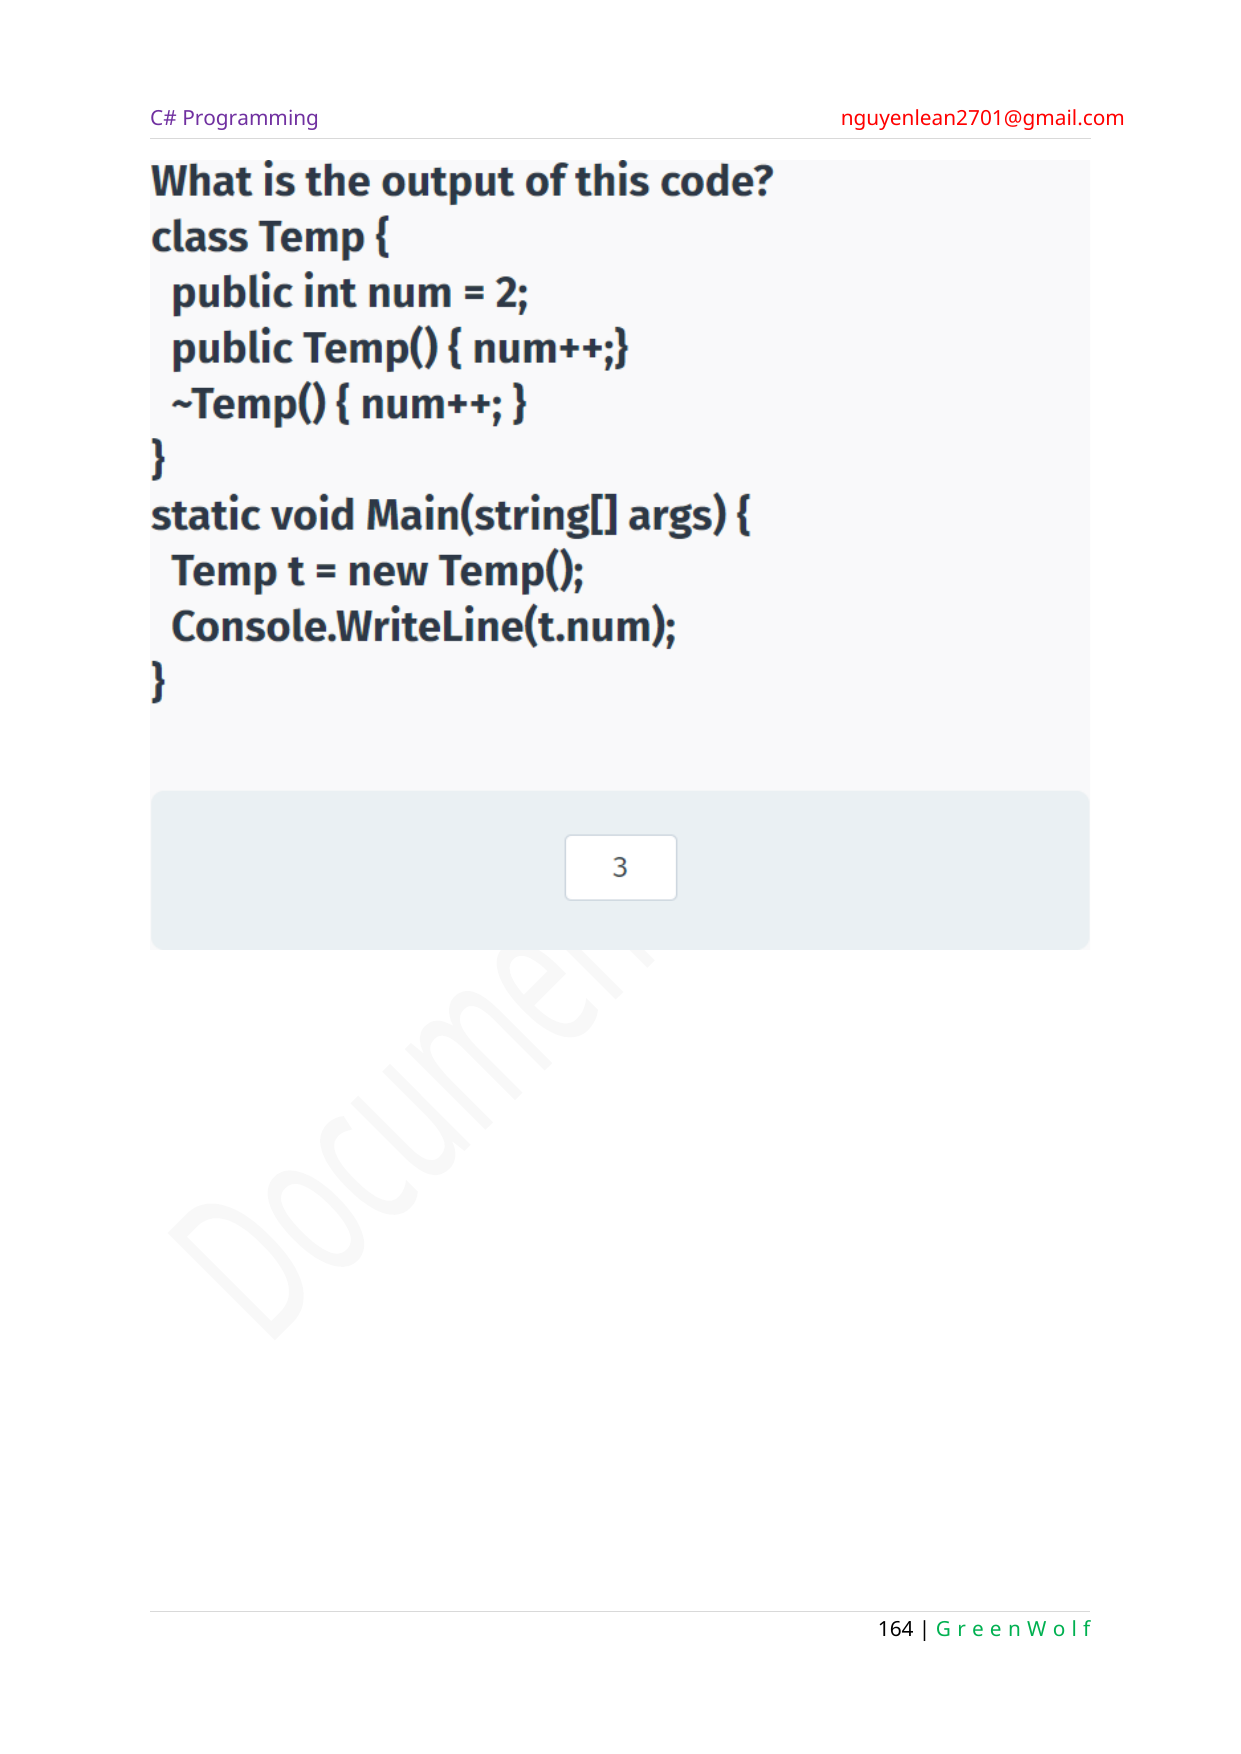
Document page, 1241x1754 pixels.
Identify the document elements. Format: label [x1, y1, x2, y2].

picture [150, 160, 1091, 950]
